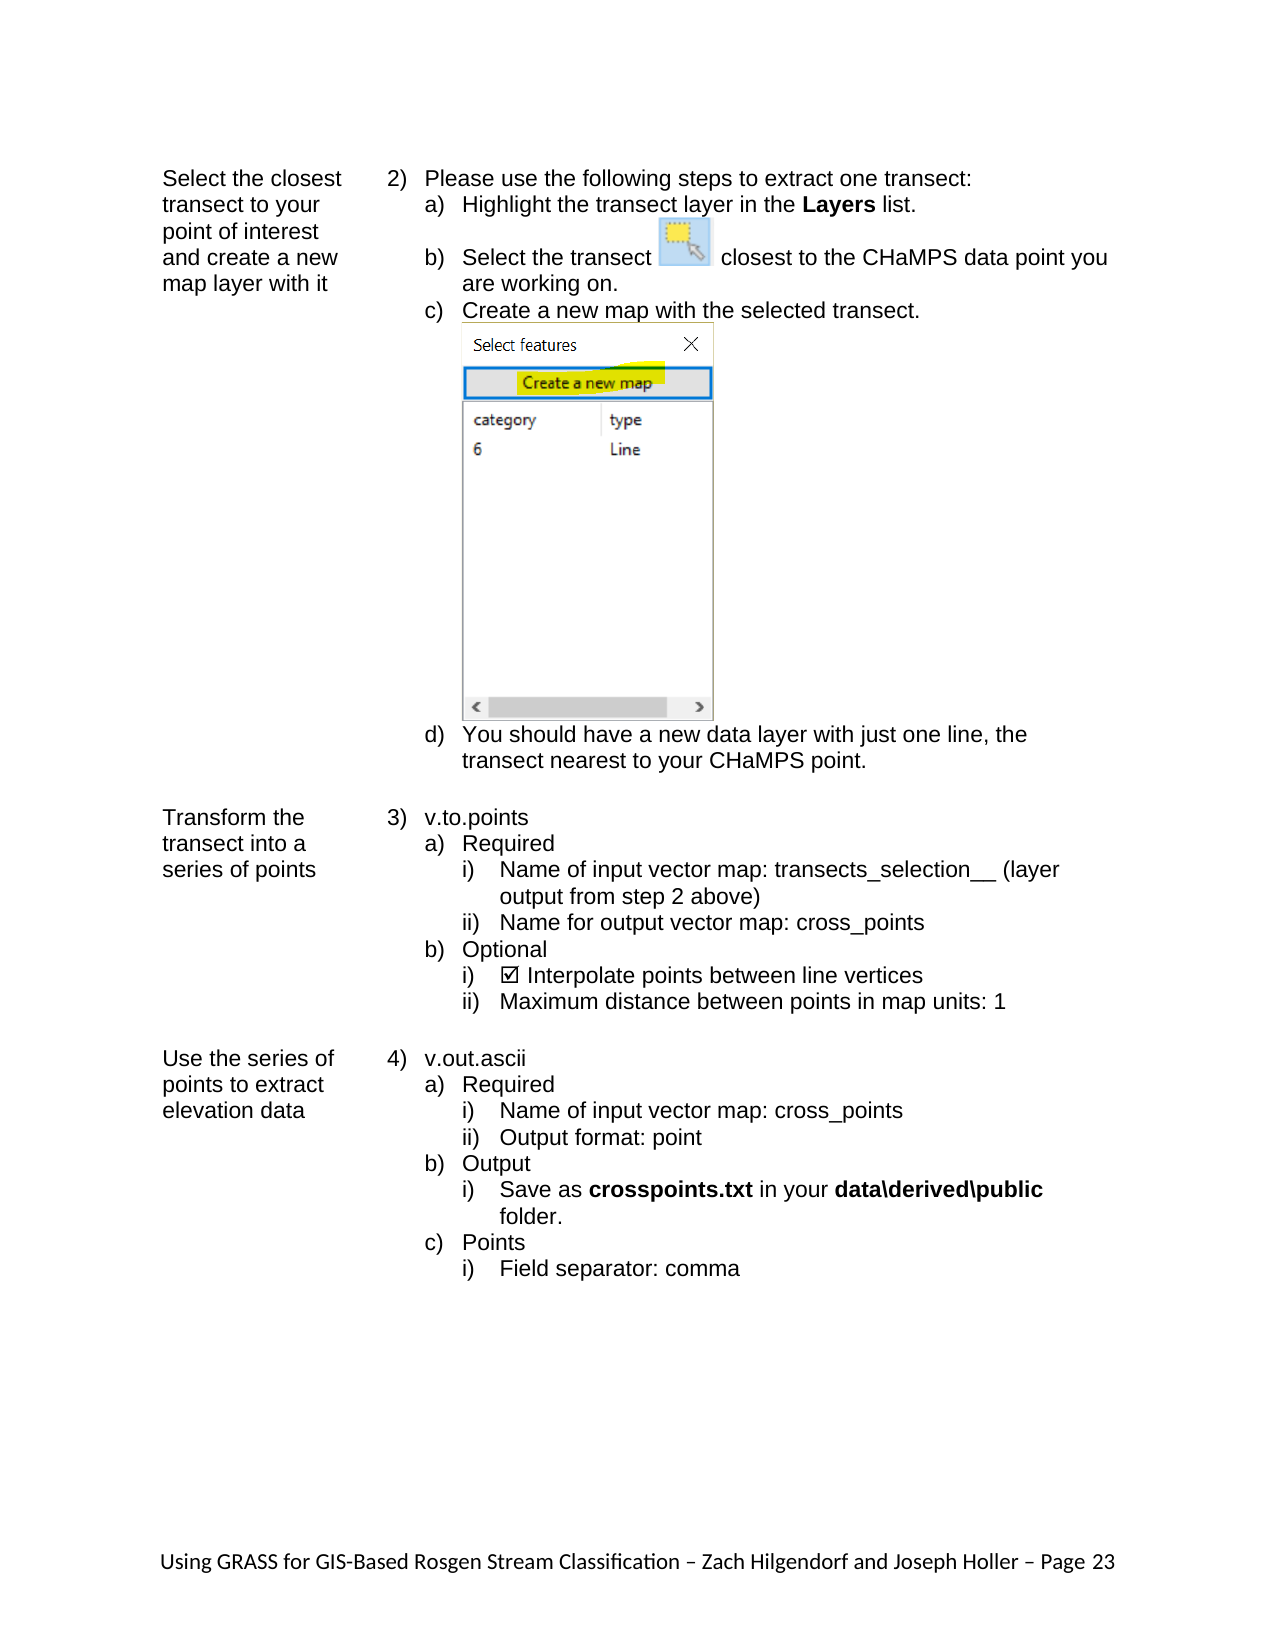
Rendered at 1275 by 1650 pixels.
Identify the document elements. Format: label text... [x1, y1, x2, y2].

table_cell Please use the following steps to extract one transect: Highlight the transect layer in the Layers list. Select the transect closest to the CHaMPS data point you are working on. Create a new map with the selected transect. You should have a new data layer with just one line, the transect nearest to your CHaMPS point. [375, 150, 1124, 789]
table_cell v.out.ascii Required Name of input vector map: cross_points Output format: point Output Save as crosspoints.txt in your data\derived\public folder. Points Field separator: comma [375, 1030, 1124, 1297]
table_cell Transform the transect into a series of points [150, 789, 375, 1029]
picture [461, 322, 714, 721]
table_cell Select the closest transect to your point of interest and create a new map layer with it [150, 150, 375, 789]
table_cell Use the series of points to extract elevation data [150, 1030, 375, 1297]
picture [658, 217, 715, 266]
table_cell v.to.points Required Name of input vector map: transects_selection__ (layer output from step 2 above) Name for output vector map: cross_points Optional Interpolate points between line vertices Maximum distance between points in map units: 1 [375, 789, 1124, 1029]
